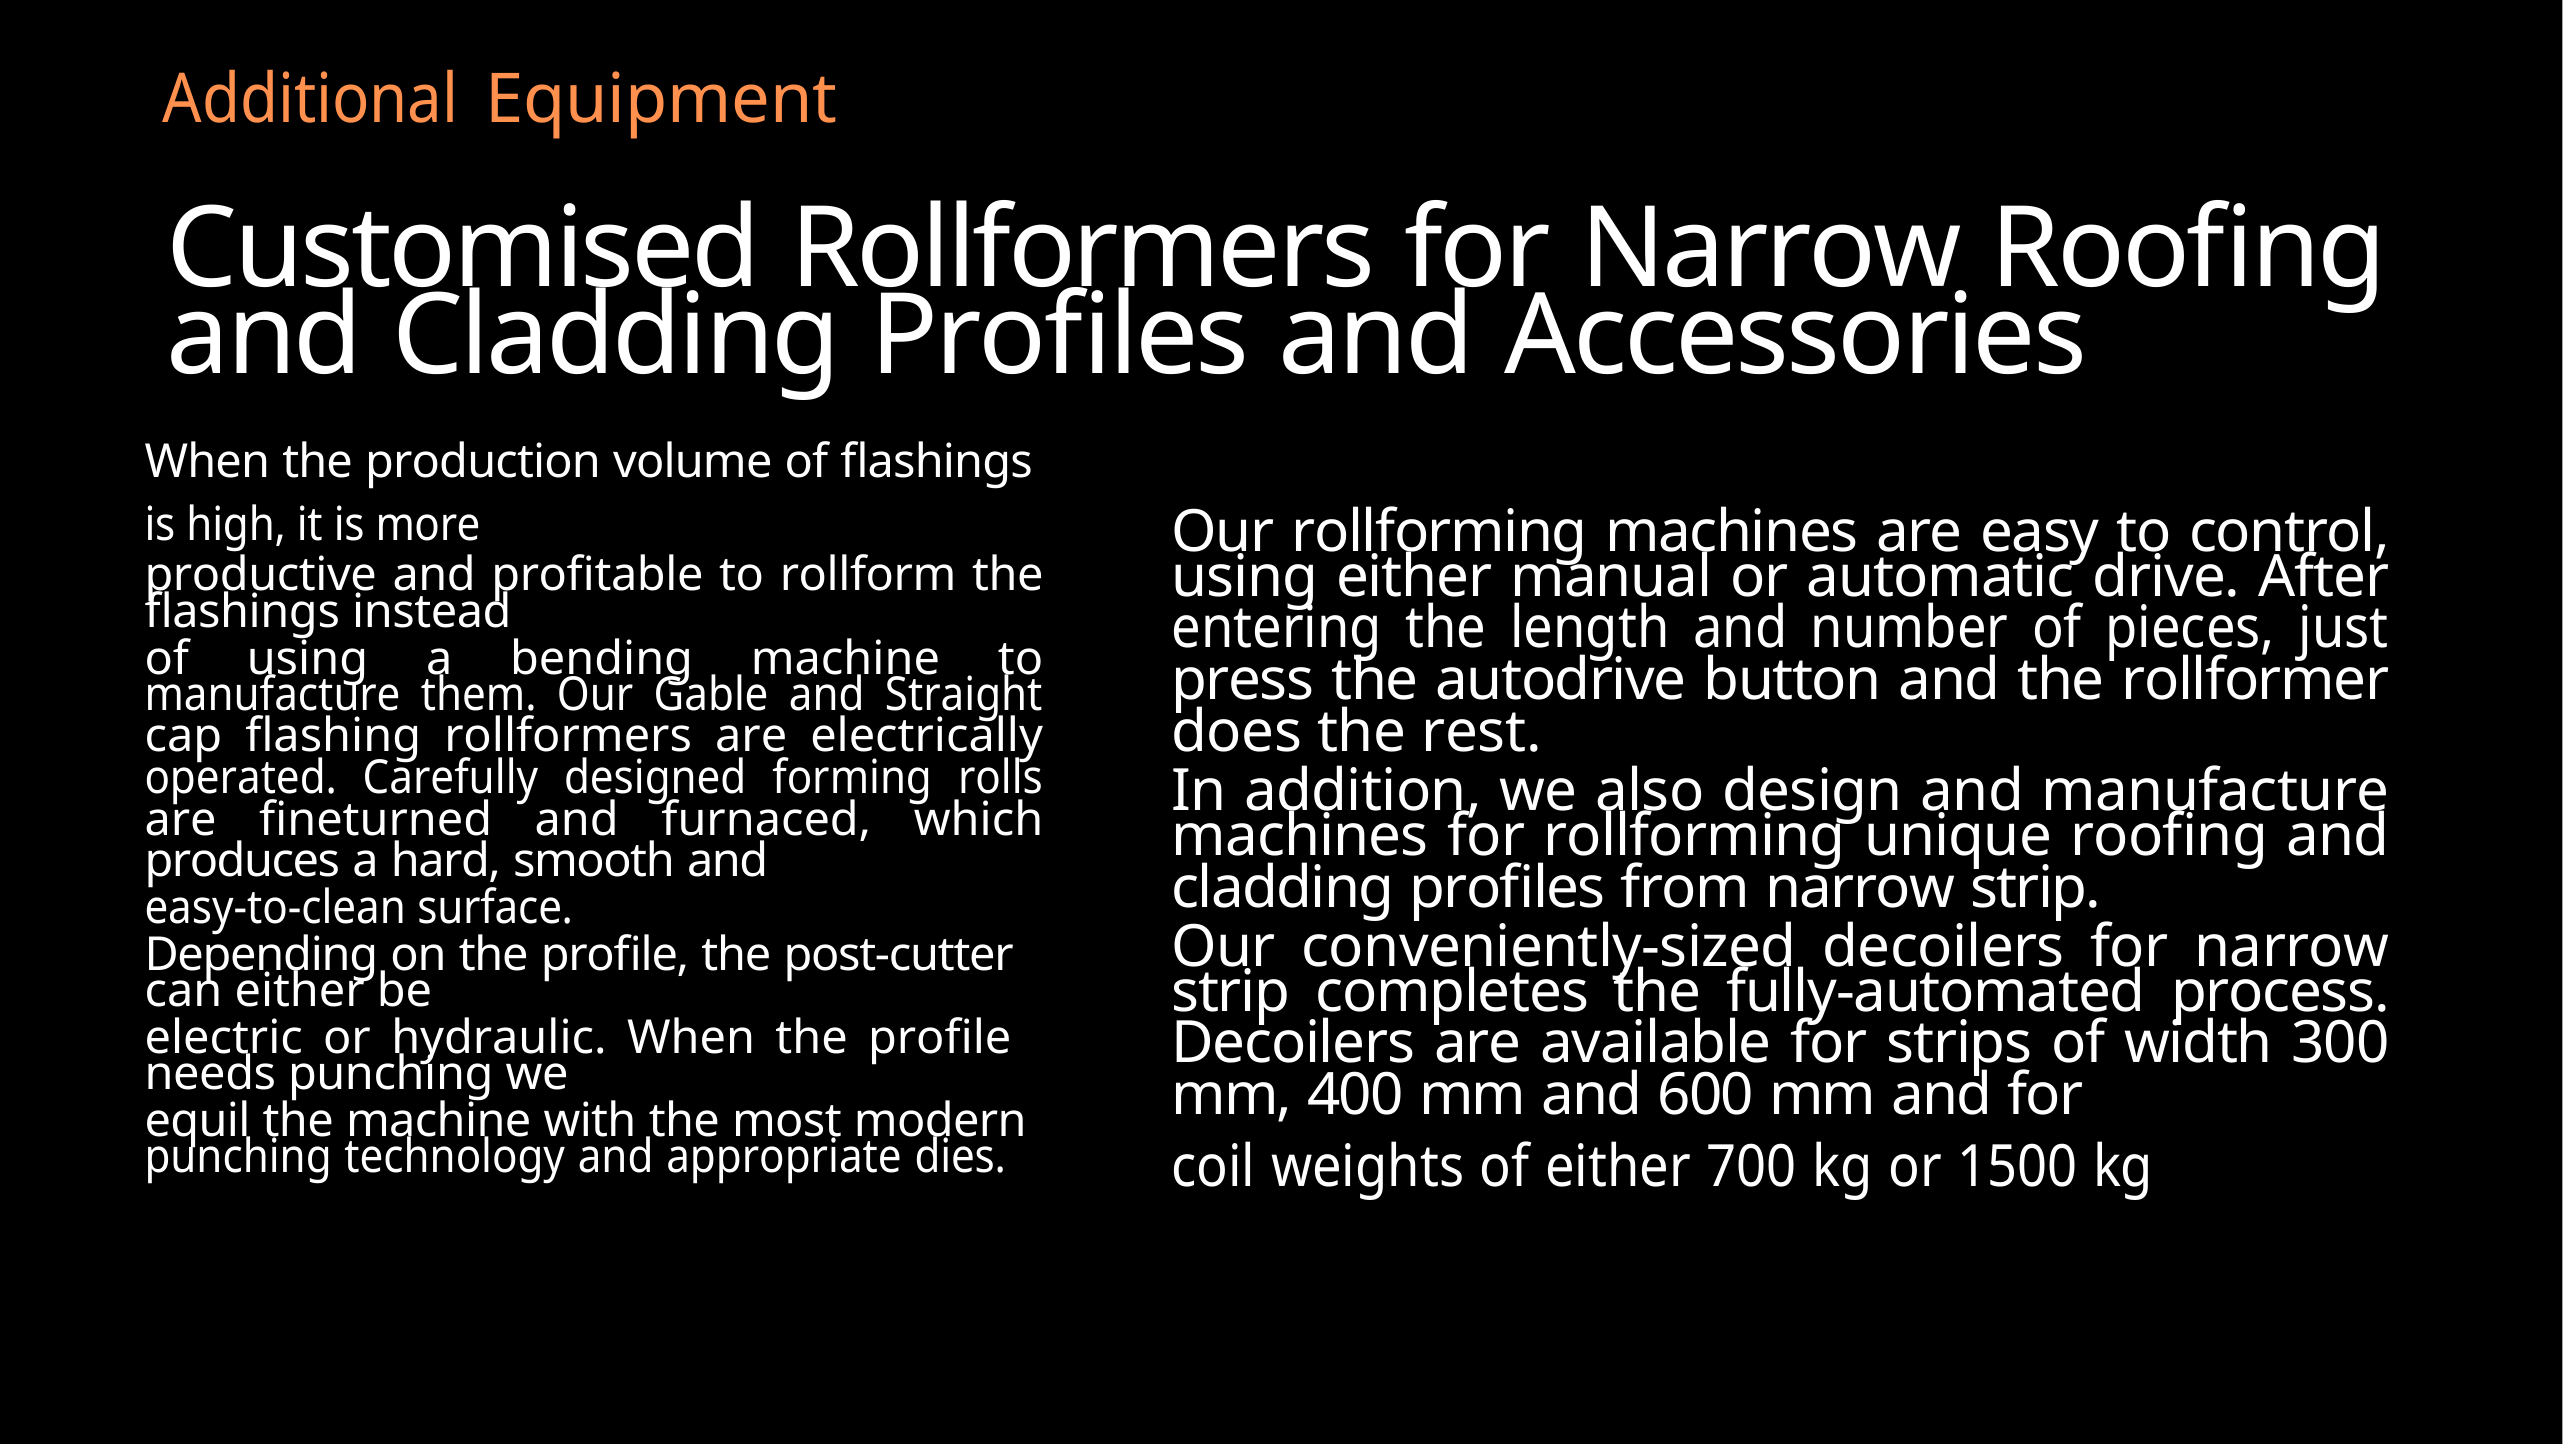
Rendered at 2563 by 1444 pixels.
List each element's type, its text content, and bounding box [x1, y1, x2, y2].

text coil weights of either 700 kg or 1500 kg [1171, 1132, 2562, 1200]
text is high, it is more [144, 493, 1047, 552]
text Additional Equipment [162, 49, 2562, 143]
text When the production volume of flashings [144, 446, 2562, 485]
text easy-to-clean surface. [144, 890, 1047, 932]
text equil the machine with the most modern punching technology and appropriate dies. [144, 1104, 1047, 1187]
text Our conveniently-sized decoilers for narrow strip completes the fully-automated process. Decoilers are available for strips of width 300 mm, 400 mm and 600 mm and for [1171, 925, 2389, 1132]
text Depending on the profile, the post-cutter can either be [144, 937, 1047, 1020]
text In addition, we also design and manufacture machines for rollforming unique roofing and cladding profiles from narrow strip. [1171, 769, 2389, 924]
text Customised Rollformers for Narrow Roofing and Cladding Profiles and Accessories [167, 207, 2562, 406]
text electric or hydraulic. When the profile needs punching we [144, 1021, 1047, 1103]
text of using a bending machine to manufacture them. Our Gable and Straight cap flashing rollformers are electrically operated. Carefully designed forming rolls are fineturned and furnaced, which produces a hard, smooth and [144, 641, 1043, 890]
text productive and profitable to rollform the flashings instead [144, 558, 1043, 641]
text Our rollforming machines are easy to control, using either manual or automatic drive. After entering the length and number of pieces, just press the autodrive button and the rollformer does the rest. [1171, 510, 2389, 768]
